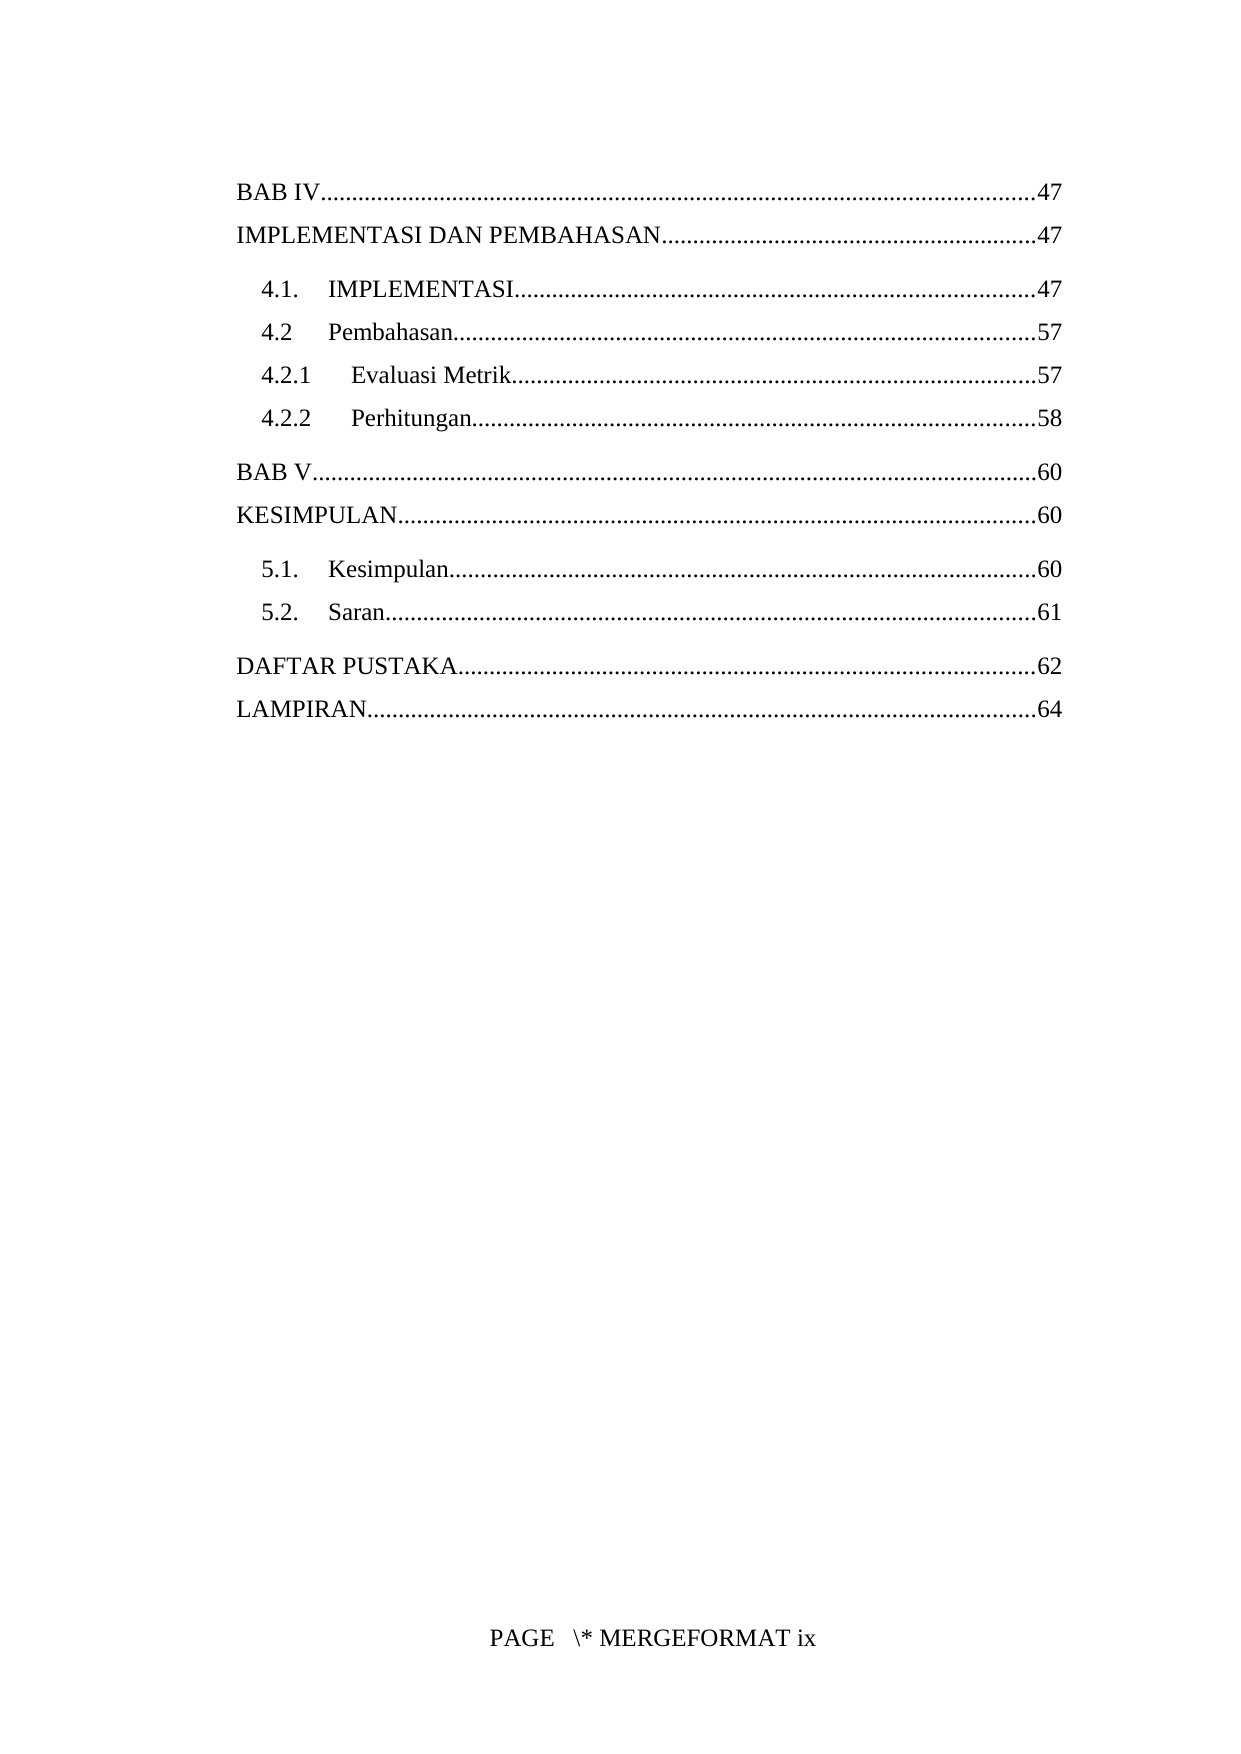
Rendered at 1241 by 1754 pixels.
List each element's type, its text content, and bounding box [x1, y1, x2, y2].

text 5.2. Saran 61 [261, 597, 1063, 626]
text BAB V 60 [236, 457, 1063, 486]
text DAFTAR PUSTAKA 62 [236, 651, 1063, 679]
text 5.1. Kesimpulan 60 [261, 554, 1063, 583]
text BAB IV 47 [236, 177, 1063, 206]
text 4.2 Pembahasan 57 [261, 317, 1063, 346]
text 4.1. IMPLEMENTASI 47 [261, 274, 1063, 303]
text 4.2.2 Perhitungan 58 [261, 403, 1063, 432]
text 4.2.1 Evaluasi Metrik 57 [261, 360, 1063, 389]
text IMPLEMENTASI DAN PEMBAHASAN 47 [236, 220, 1063, 249]
text KESIMPULAN 60 [236, 500, 1063, 529]
text LAMPIRAN 64 [236, 694, 1063, 723]
